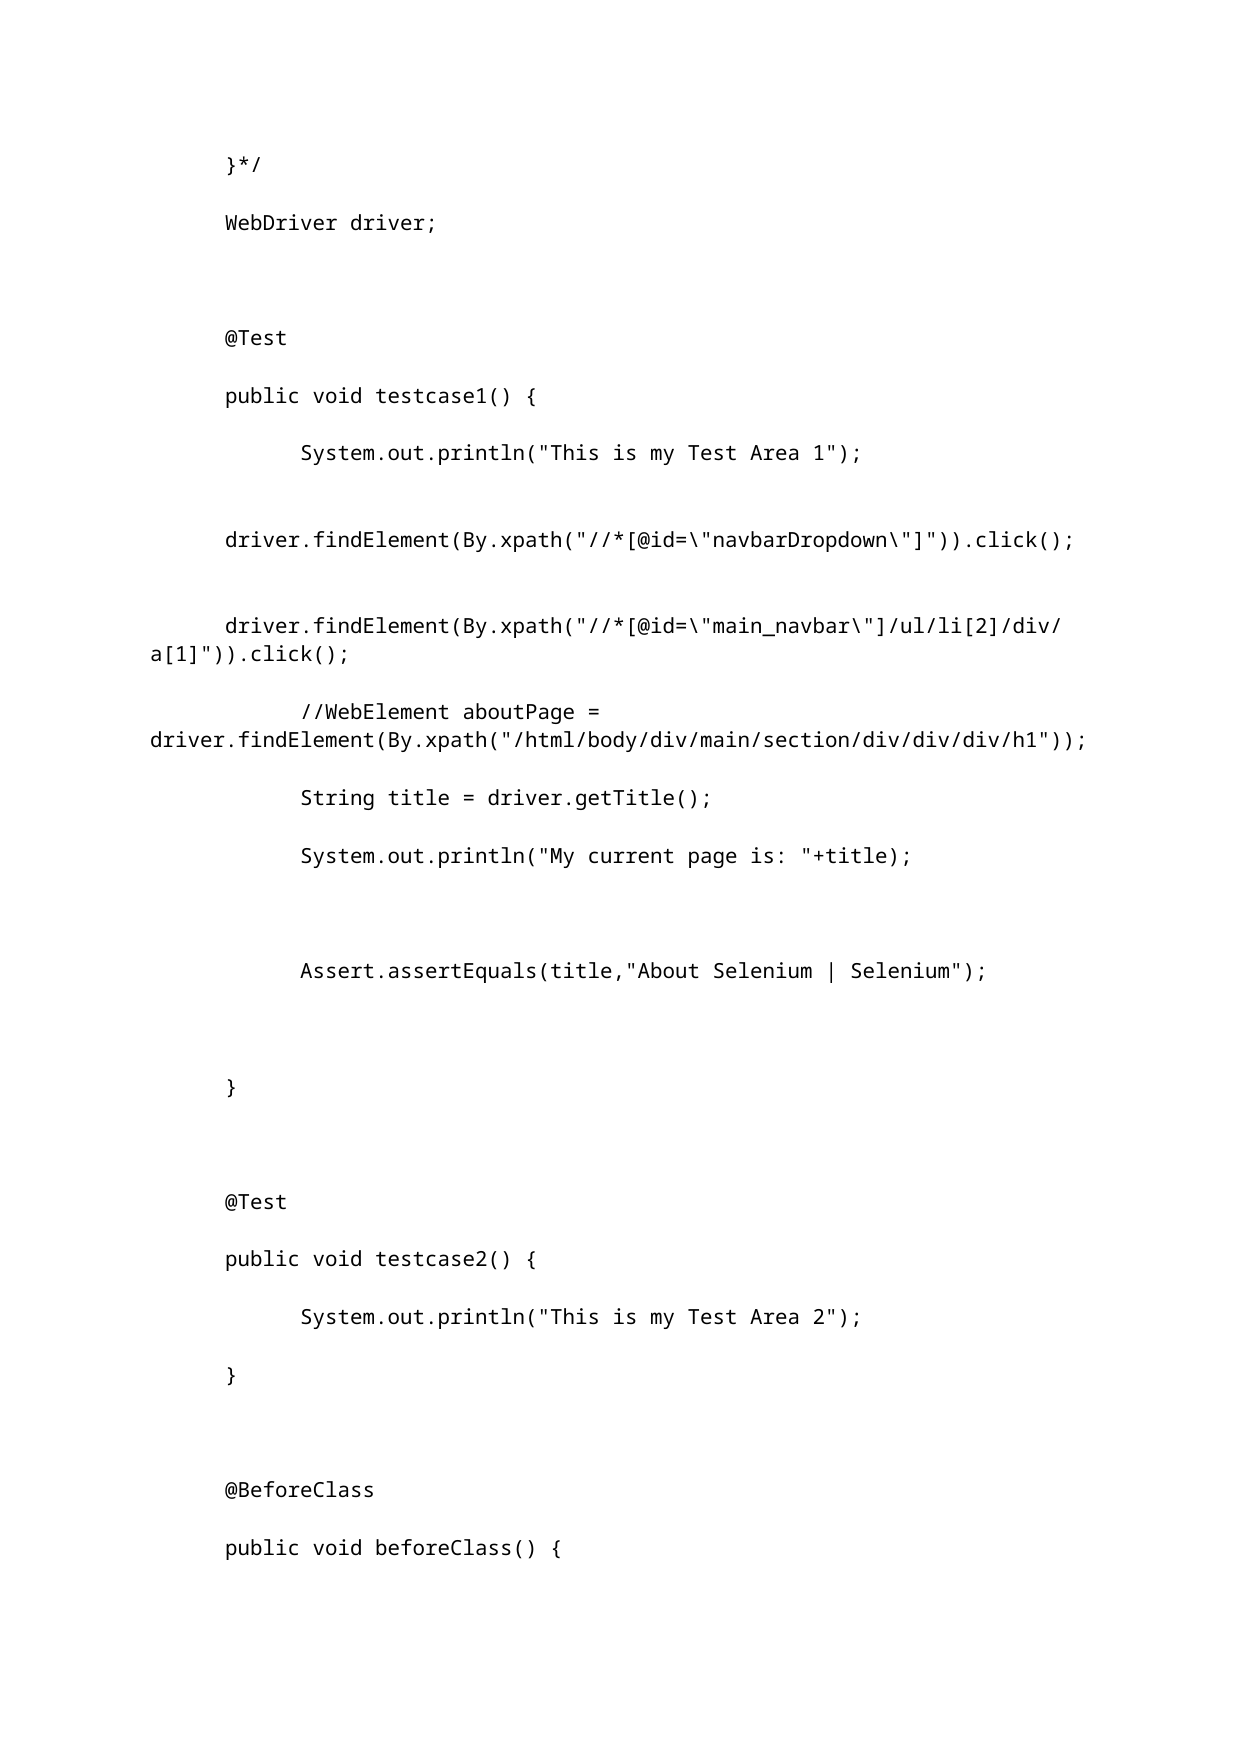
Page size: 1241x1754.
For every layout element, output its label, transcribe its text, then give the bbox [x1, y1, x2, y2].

text @Test [150, 1187, 1090, 1215]
text @BeforeClass [150, 1475, 1090, 1504]
text WebDriver driver; [150, 208, 1090, 236]
text driver.findElement(By.xpath("//*[@id=\"main_navbar\"]/ul/li[2]/div/a[1]")).click(); [150, 582, 1090, 668]
text System.out.println("This is my Test Area 1"); [150, 438, 1090, 467]
text @Test [150, 323, 1090, 352]
text driver.findElement(By.xpath("//*[@id=\"navbarDropdown\"]")).click(); [150, 496, 1090, 553]
text } [150, 1072, 1090, 1100]
text String title = driver.getTitle(); [150, 783, 1090, 812]
text public void beforeClass() { [150, 1533, 1090, 1561]
text System.out.println("This is my Test Area 2"); [150, 1302, 1090, 1331]
text Assert.assertEquals(title,"About Selenium | Selenium"); [150, 956, 1090, 985]
text //WebElement aboutPage = driver.findElement(By.xpath("/html/body/div/main/section/div/div/div/h1")); [150, 697, 1090, 754]
text }*/ [150, 150, 1090, 178]
text System.out.println("My current page is: "+title); [150, 841, 1090, 869]
text public void testcase2() { [150, 1244, 1090, 1273]
text public void testcase1() { [150, 381, 1090, 409]
text } [150, 1360, 1090, 1388]
